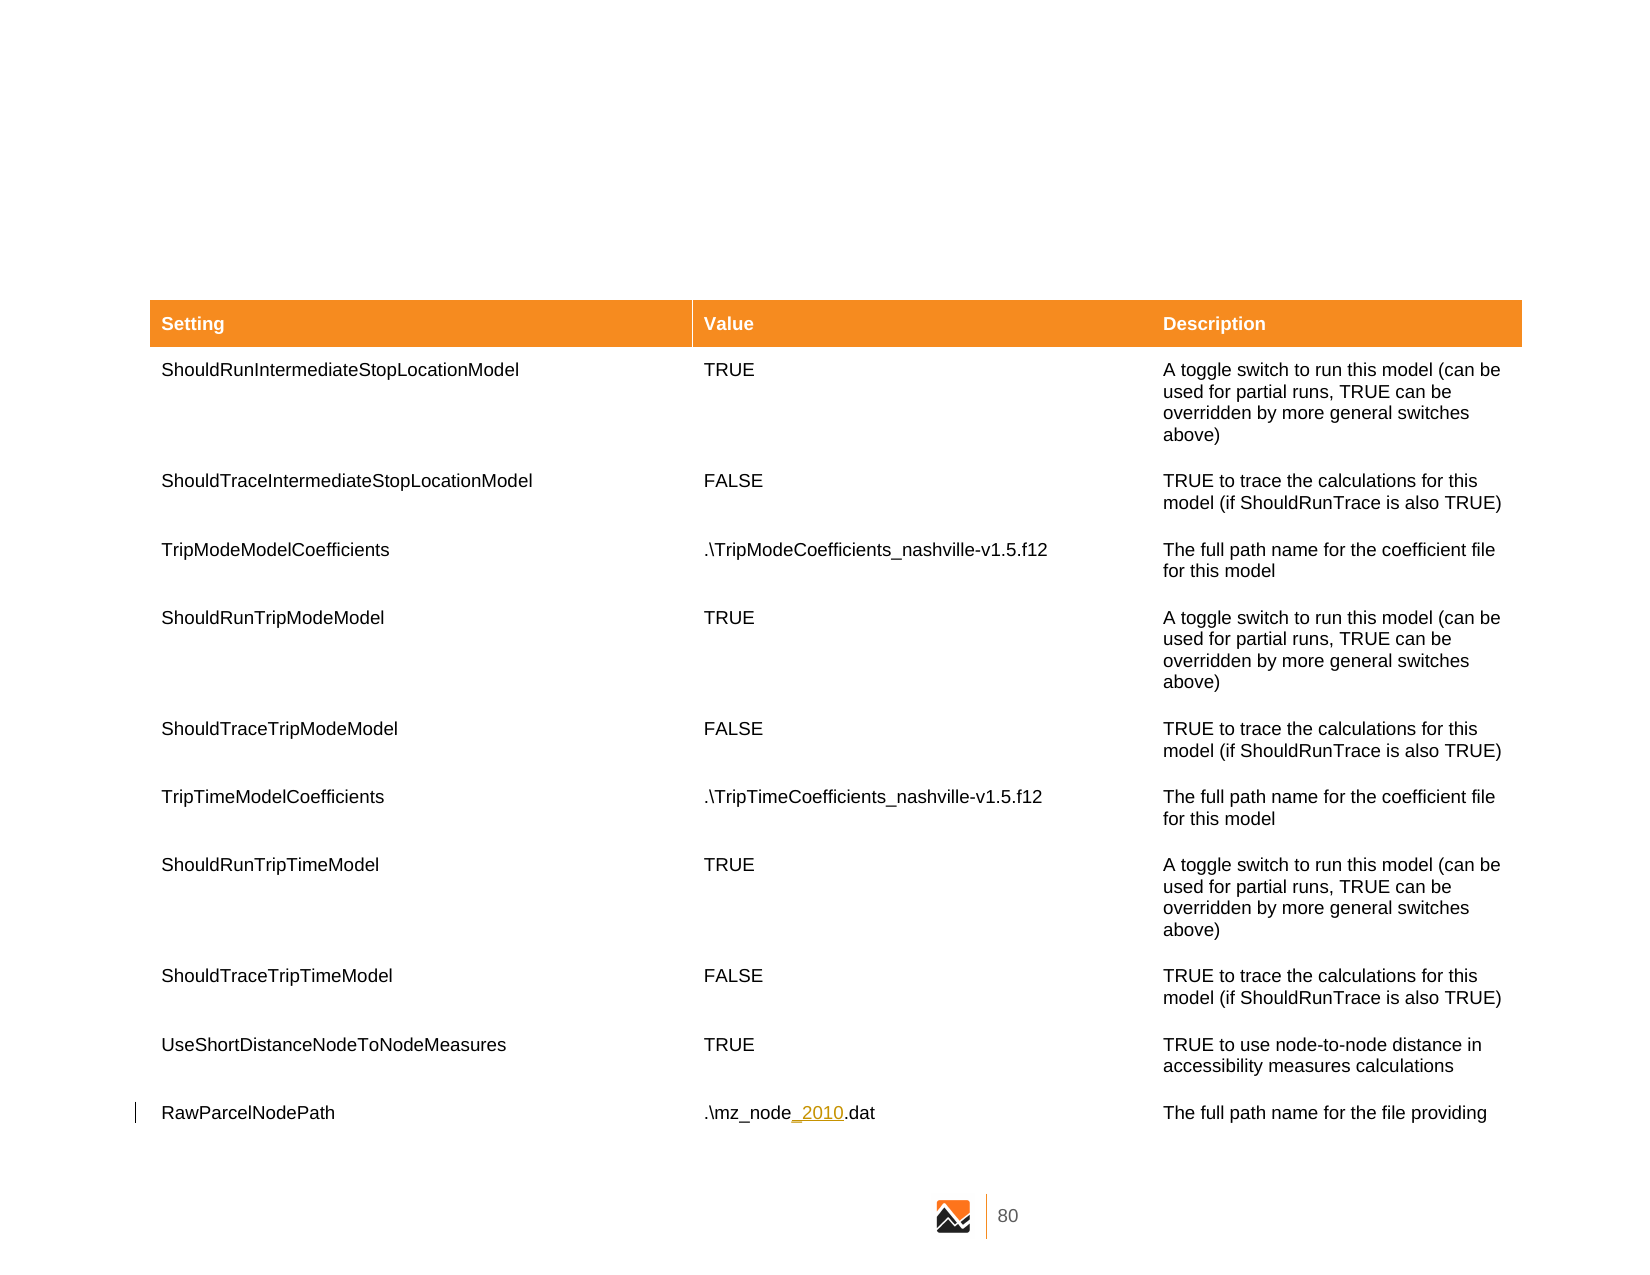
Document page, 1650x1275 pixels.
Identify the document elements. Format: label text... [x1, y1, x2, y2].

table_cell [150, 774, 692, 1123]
picture [930, 1193, 975, 1239]
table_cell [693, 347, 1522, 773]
table_header Description [1152, 300, 1522, 347]
table_header Setting [150, 300, 692, 347]
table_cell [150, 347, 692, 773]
table_header Value [693, 300, 1152, 347]
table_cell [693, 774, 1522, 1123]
